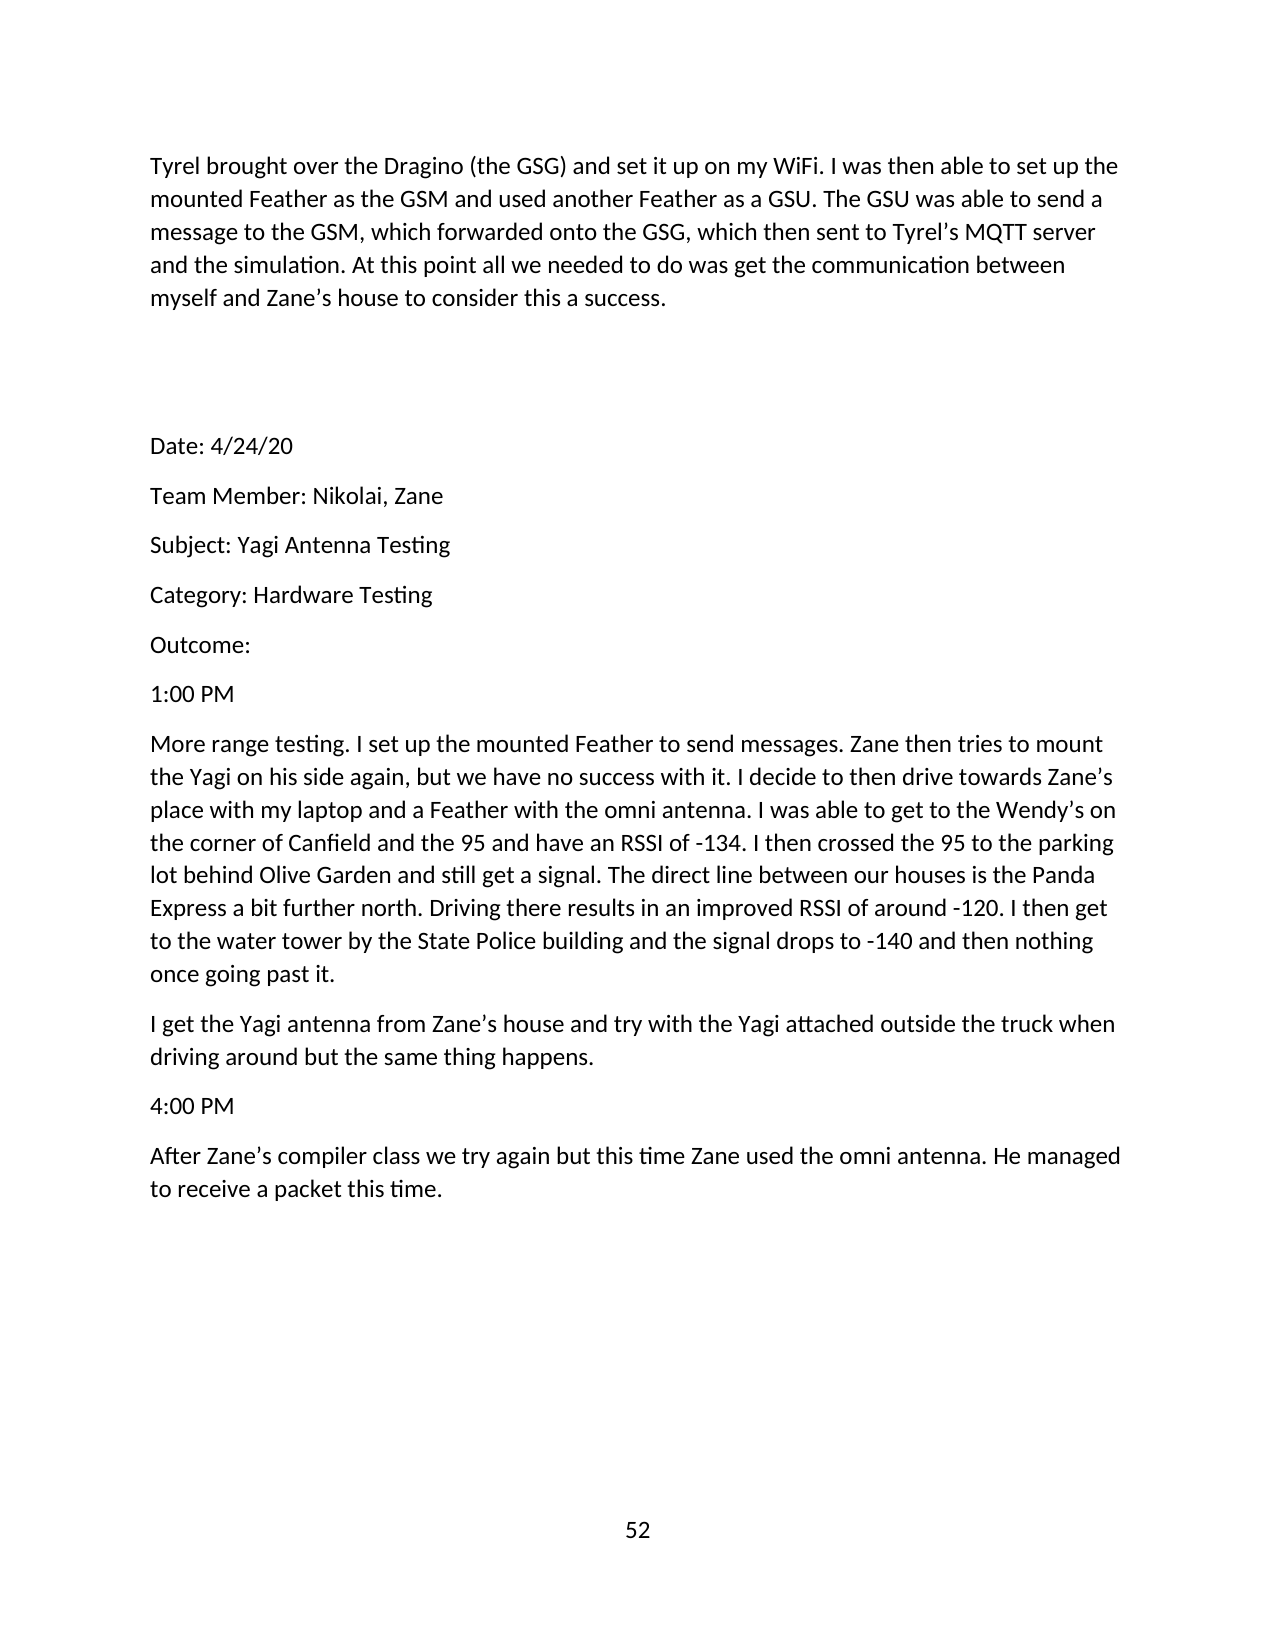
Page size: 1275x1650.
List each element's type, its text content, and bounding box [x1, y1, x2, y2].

text More range testing. I set up the mounted Feather to send messages. Zane then tries to mount the Yagi on his side again, but we have no success with it. I decide to then drive towards Zane’s place with my laptop and a Feather with the omni antenna. I was able to get to the Wendy’s on the corner of Canfield and the 95 and have an RSSI of -134. I then crossed the 95 to the parking lot behind Olive Garden and still get a signal. The direct line between our houses is the Panda Express a bit further north. Driving there results in an improved RSSI of around -120. I then get to the water tower by the State Police building and the signal drops to -140 and then nothing once going past it. [150, 728, 1125, 989]
text Category: Hardware Testing [150, 579, 1125, 610]
text 4:00 PM [150, 1090, 1125, 1121]
text After Zane’s compiler class we try again but this time Zane used the omni antenna. He managed to receive a packet this time. [150, 1140, 1125, 1203]
text Tyrel brought over the Dragino (the GSG) and set it up on my WiFi. I was then able to set up the mounted Feather as the GSM and used another Feather as a GSU. The GSU was able to send a message to the GSM, which forwarded onto the GSG, which then sent to Tyrel’s MQTT server and the simulation. At this point all we needed to do was get the communication between myself and Zane’s house to consider this a success. [150, 150, 1125, 312]
text I get the Yagi antenna from Zane’s house and try with the Yagi attached outside the truck when driving around but the same thing happens. [150, 1008, 1125, 1071]
text Team Member: Nikolai, Zane [150, 480, 1125, 511]
text Subject: Yagi Antenna Testing [150, 529, 1125, 560]
text Date: 4/24/20 [150, 430, 1125, 461]
text 1:00 PM [150, 678, 1125, 709]
text Outcome: [150, 629, 1125, 659]
